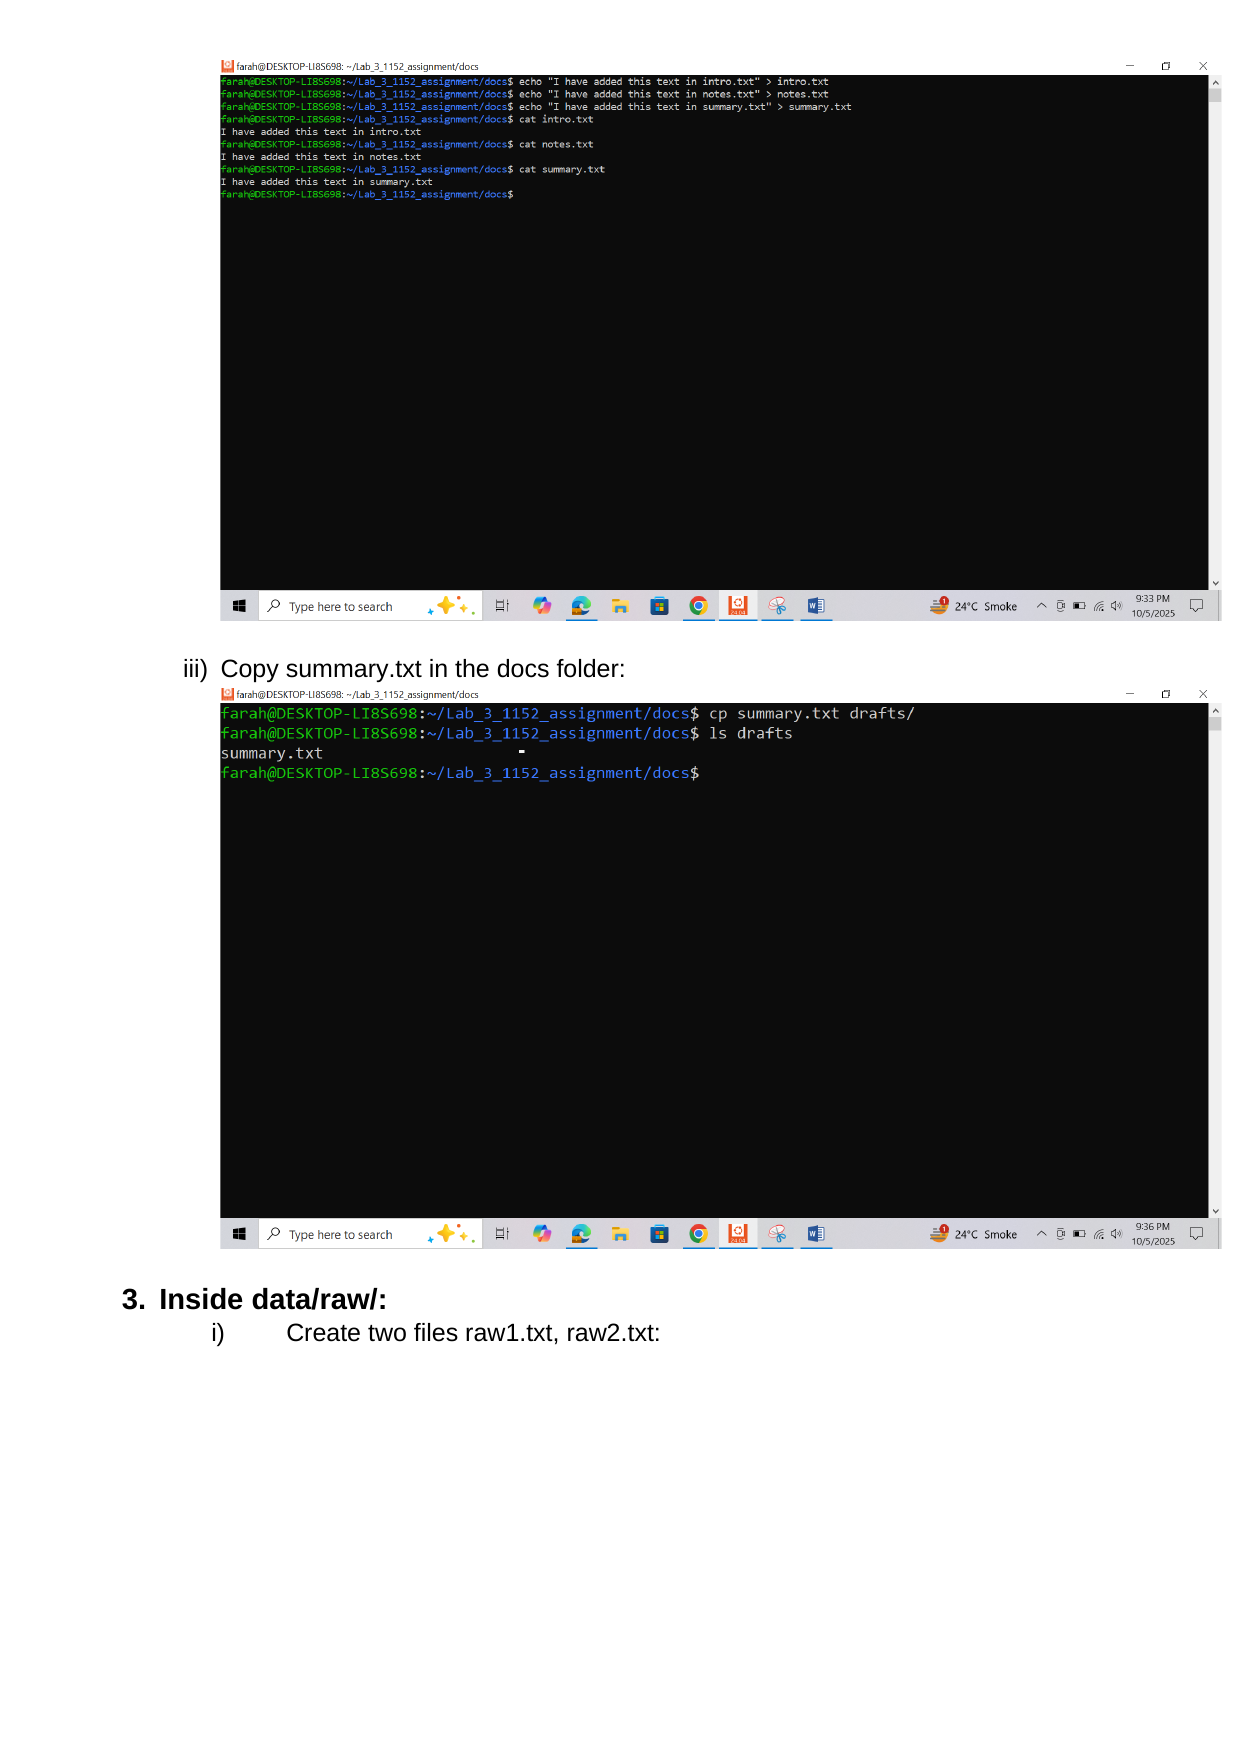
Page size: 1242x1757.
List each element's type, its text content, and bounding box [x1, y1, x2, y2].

list Create two files raw1.txt, raw2.txt: [211, 1318, 1134, 1347]
picture [220, 685, 1222, 1249]
list Copy summary.txt in the docs folder: [183, 654, 1134, 683]
list Inside data/raw/: [122, 1282, 1134, 1316]
picture [220, 57, 1222, 621]
